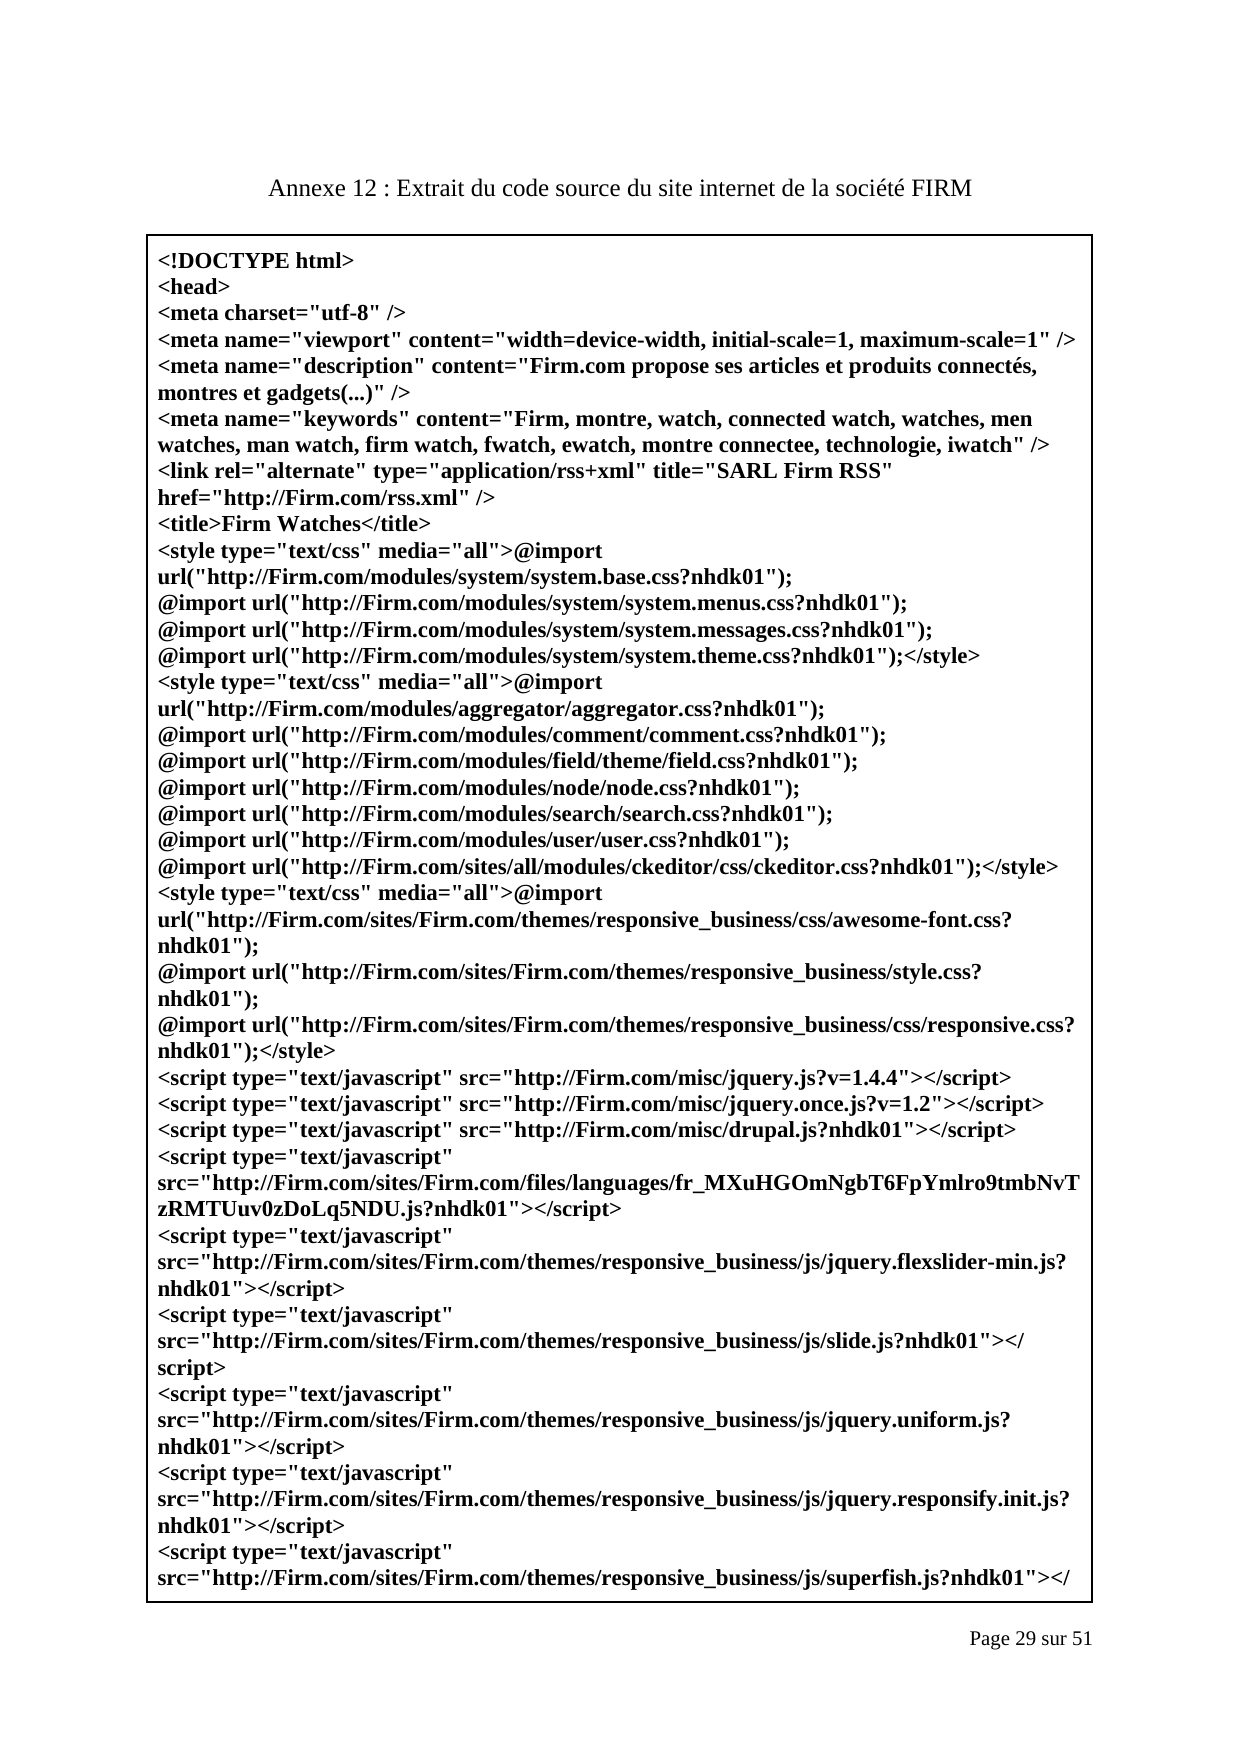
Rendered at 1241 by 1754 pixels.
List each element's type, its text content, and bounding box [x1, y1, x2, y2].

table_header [148, 236, 1091, 1601]
subtitle Annexe 12 : Extrait du code source du site internet de la société FIRM [148, 173, 1093, 201]
